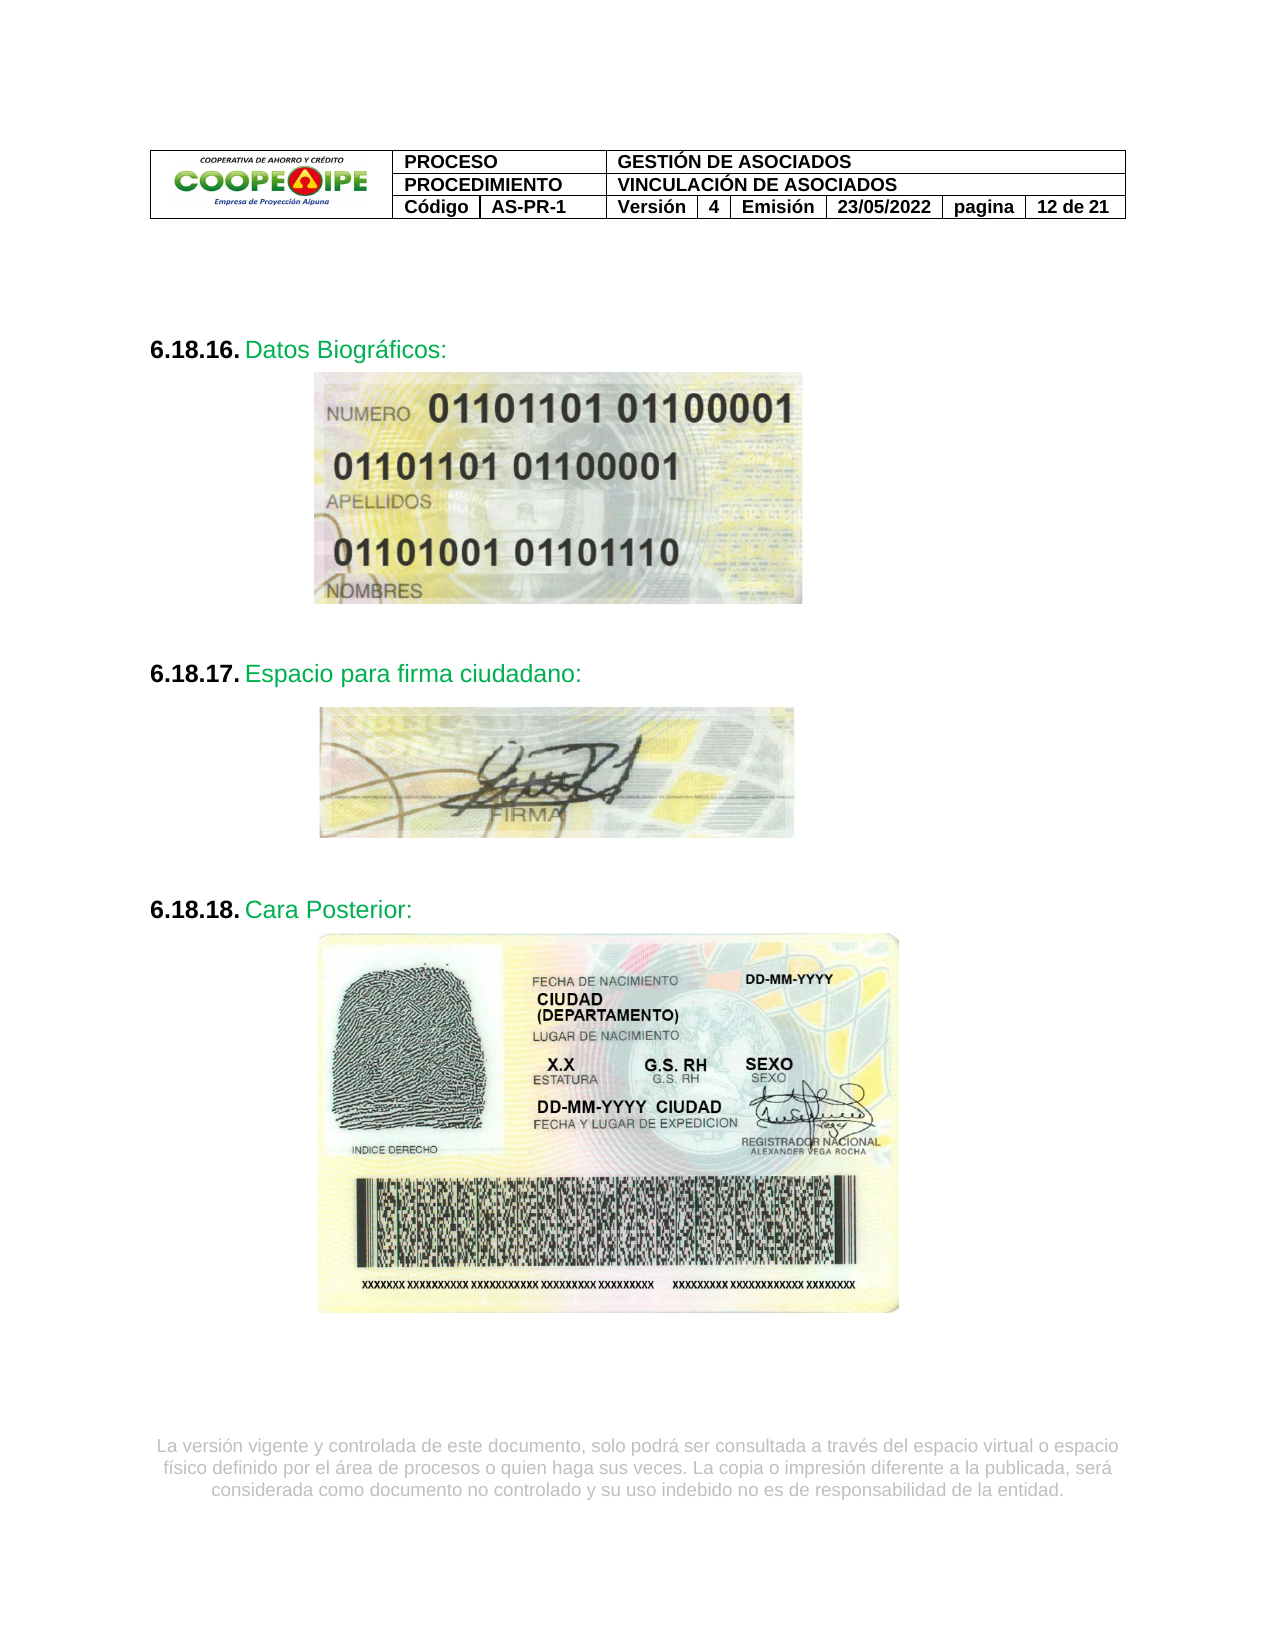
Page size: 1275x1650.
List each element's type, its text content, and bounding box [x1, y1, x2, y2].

picture [317, 933, 899, 1313]
list Cara Posterior: [150, 895, 1125, 924]
list Espacio para firma ciudadano: [150, 659, 1125, 688]
picture [170, 151, 371, 208]
picture [314, 372, 803, 604]
list Datos Biográficos: [150, 334, 1125, 363]
picture [319, 707, 795, 838]
